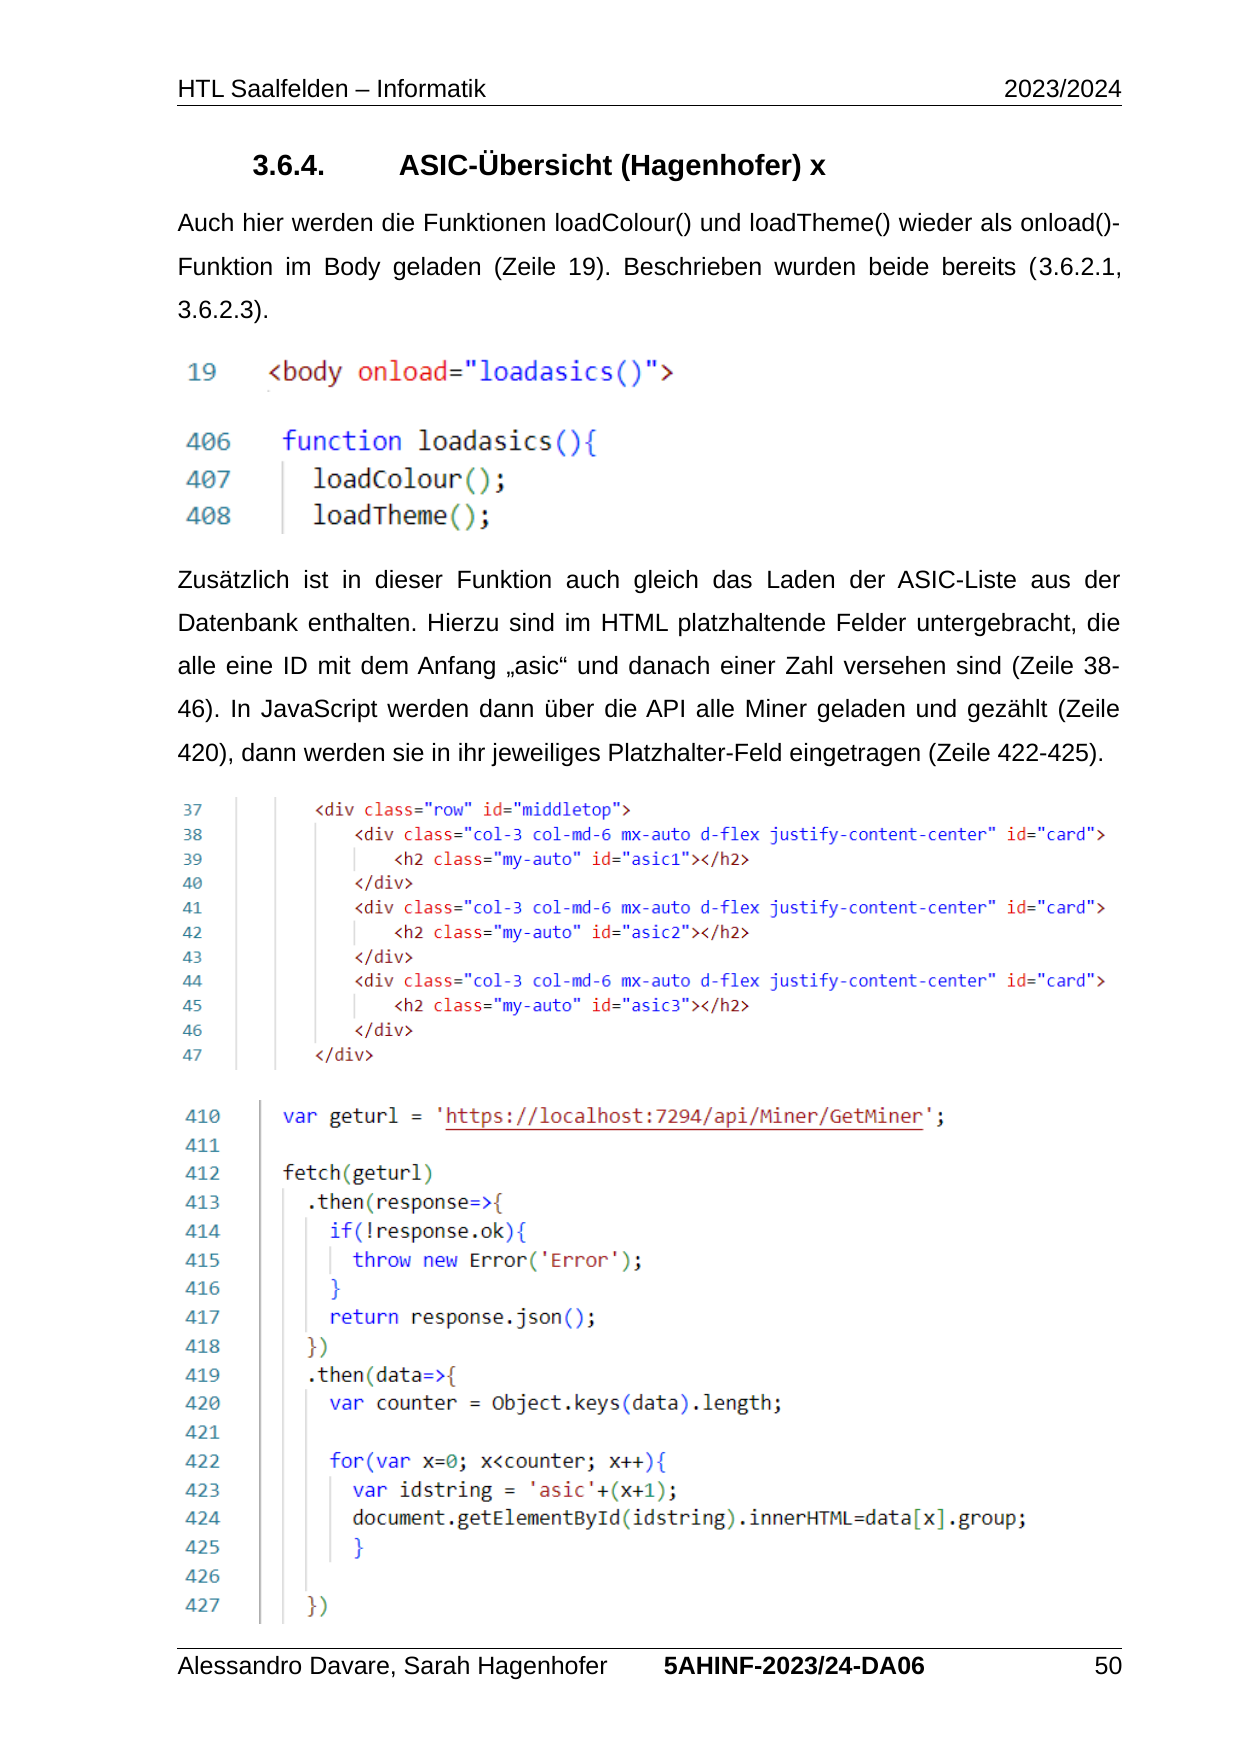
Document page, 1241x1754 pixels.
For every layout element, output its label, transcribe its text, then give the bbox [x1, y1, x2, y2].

subtitle ASIC-Übersicht (Hagenhofer) x [252, 148, 1122, 181]
picture [177, 423, 617, 534]
picture [177, 797, 1123, 1070]
picture [177, 1100, 1034, 1624]
text Zusätzlich ist in dieser Funktion auch gleich das Laden der ASIC-Liste aus der Datenbank enthalten. Hierzu sind im HTML platzhaltende Felder untergebracht, die alle eine ID mit dem Anfang „asic“ und danach einer Zahl versehen sind (Zeile 38-46). In JavaScript werden dann über die API alle Miner geladen und gezählt (Zeile 420), dann werden sie in ihr jeweiliges Platzhalter-Feld eingetragen (Zeile 422-425). [177, 565, 1122, 766]
text Auch hier werden die Funktionen loadColour() und loadTheme() wieder als onload()-Funktion im Body geladen (Zeile 19). Beschrieben wurden beide bereits (3.6.2.1, 3.6.2.3). [177, 208, 1122, 323]
picture [177, 354, 701, 392]
